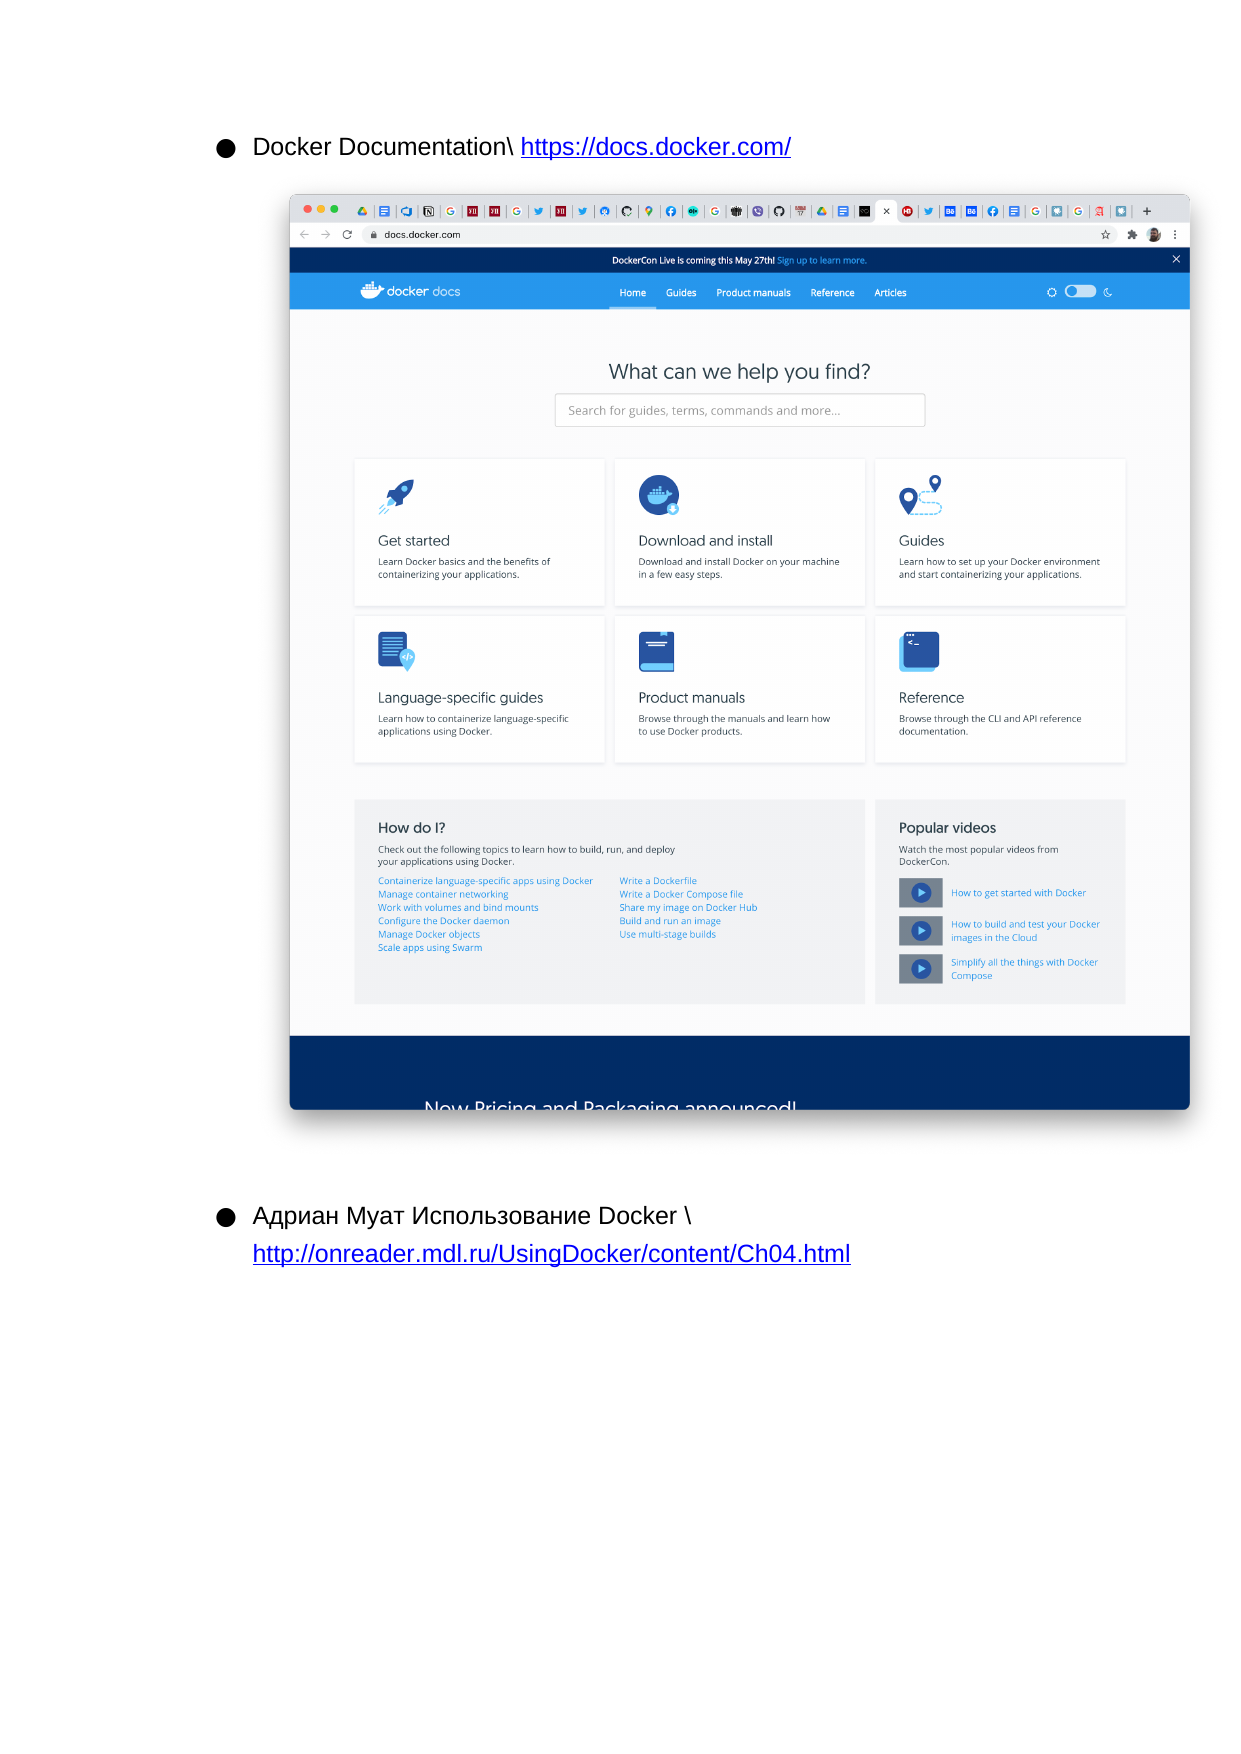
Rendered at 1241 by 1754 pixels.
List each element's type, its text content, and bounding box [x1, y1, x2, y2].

list Адриан Муат Использование Docker \ http://onreader.mdl.ru/UsingDocker/content/Ch04.html [215, 1188, 1152, 1268]
picture [252, 169, 1227, 1159]
